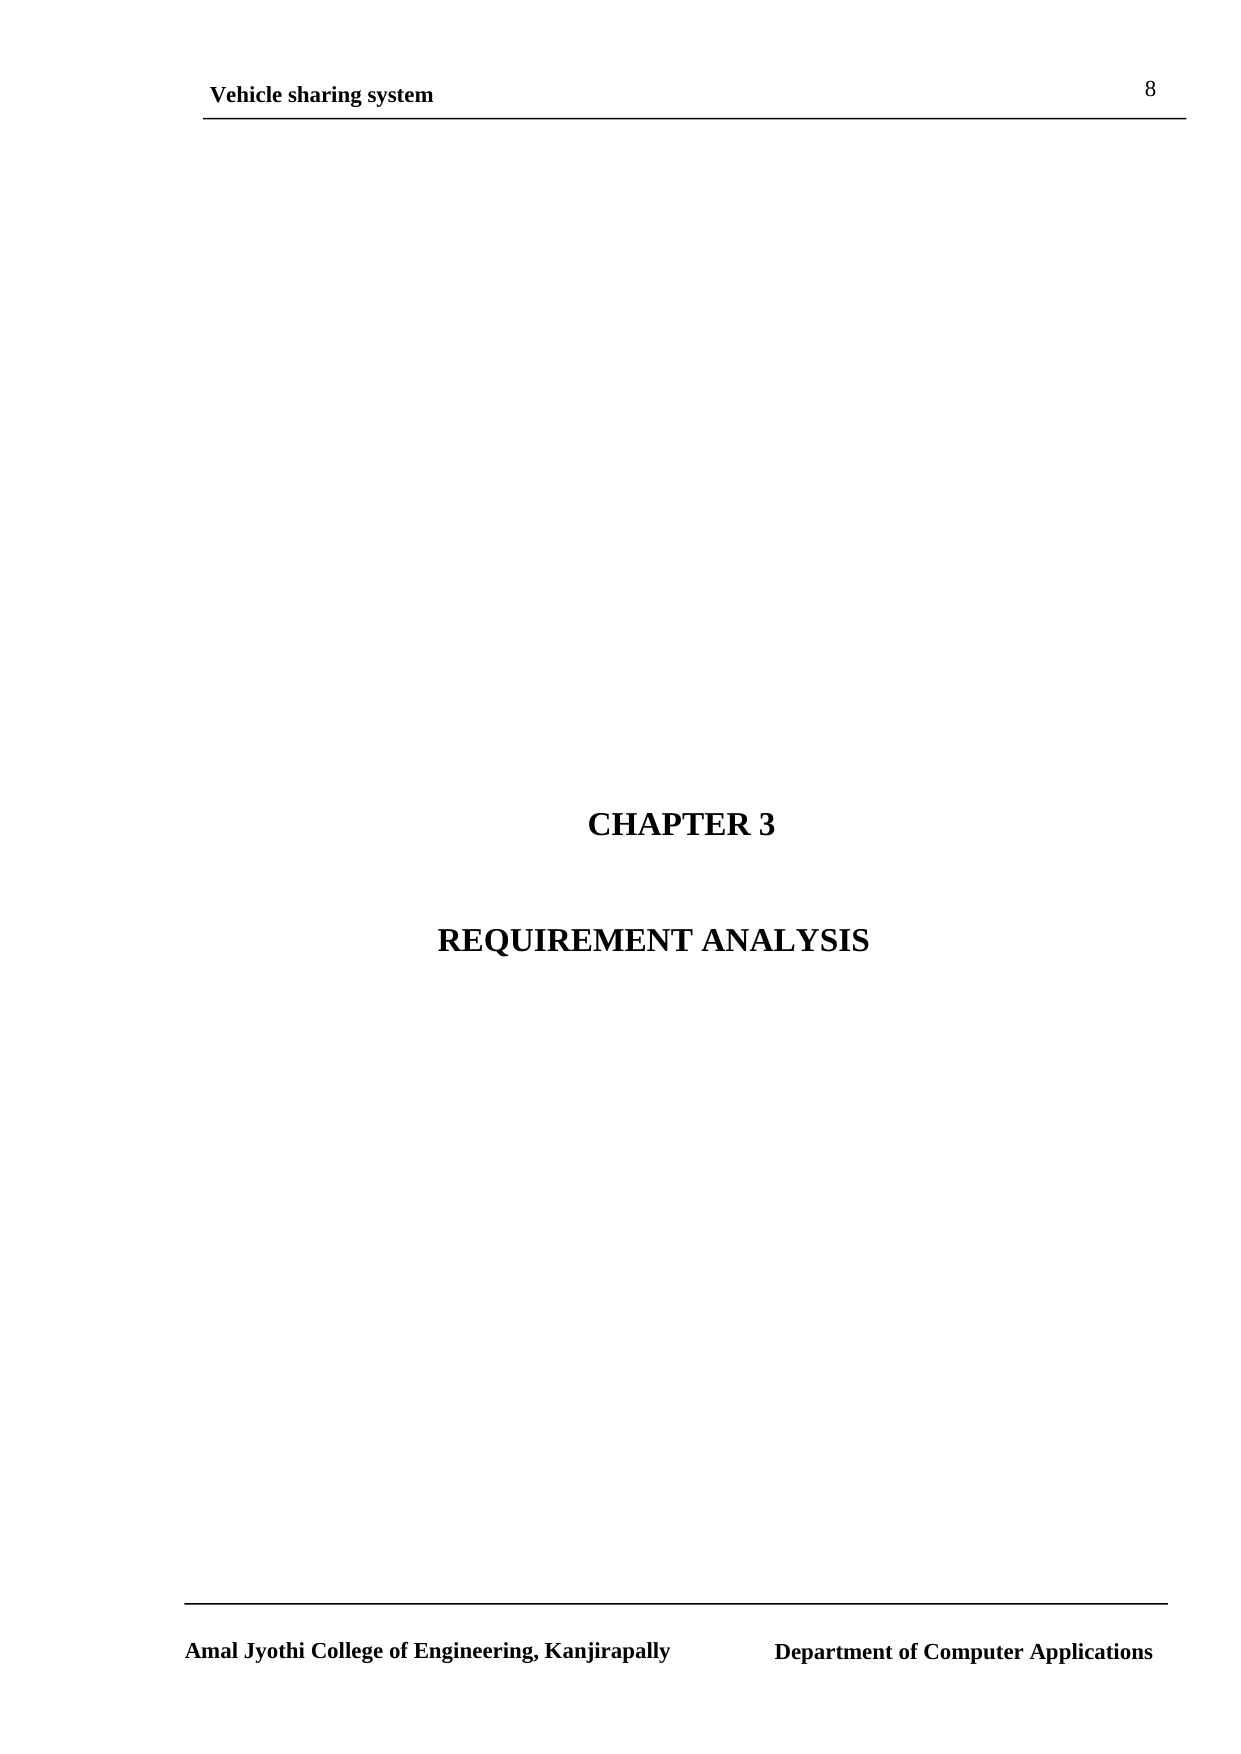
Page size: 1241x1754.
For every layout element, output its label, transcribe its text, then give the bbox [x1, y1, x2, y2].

subtitle REQUIREMENT ANALYSIS [222, 920, 1125, 958]
subtitle CHAPTER 3 [466, 804, 1125, 843]
